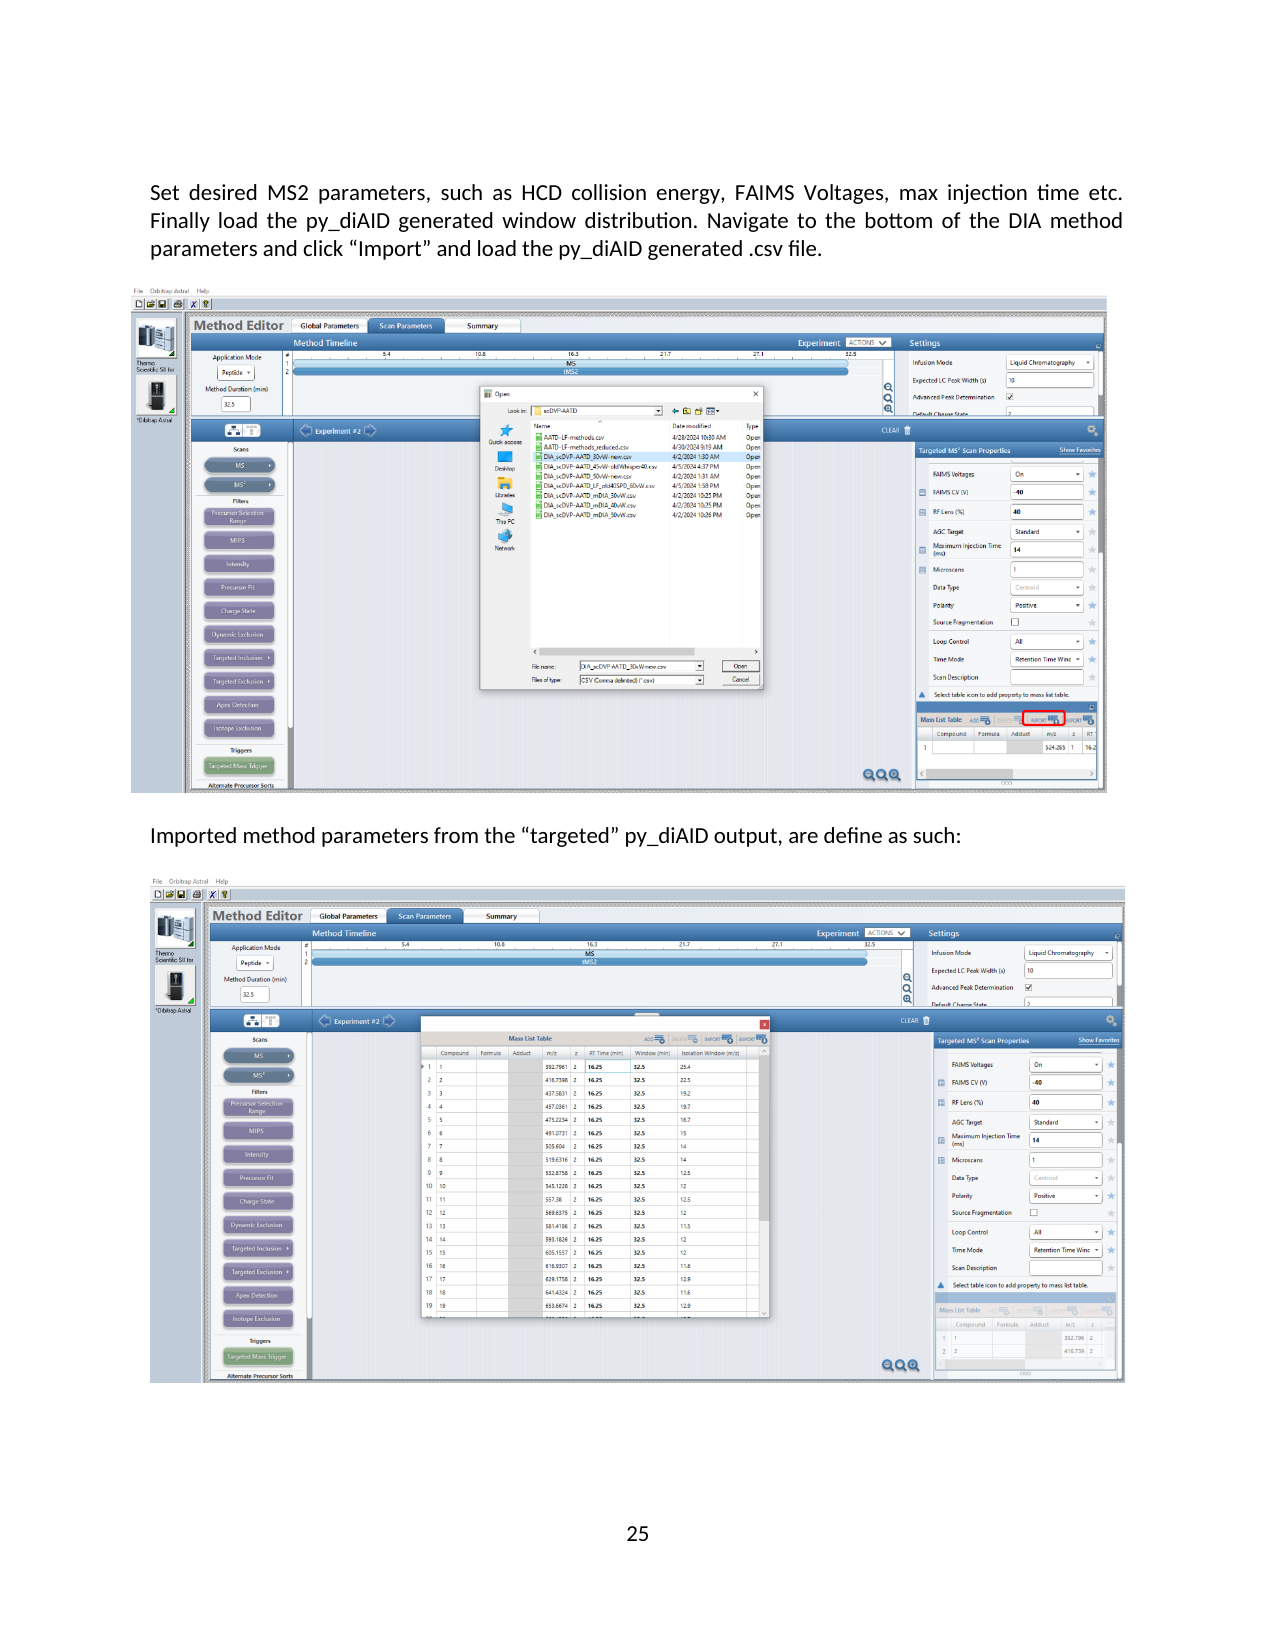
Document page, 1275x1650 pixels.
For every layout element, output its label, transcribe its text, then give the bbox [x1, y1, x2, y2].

picture [150, 876, 1125, 1383]
text Set desired MS2 parameters, such as HCD collision energy, FAIMS Voltages, max injection time etc. Finally load the py_diAID generated window distribution. Navigate to the bottom of the DIA method parameters and click “Import” and load the py_diAID generated .csv file. [150, 178, 1125, 262]
picture [131, 286, 1107, 793]
text Imported method parameters from the “targeted” py_diAID output, are define as such: [150, 821, 1125, 849]
